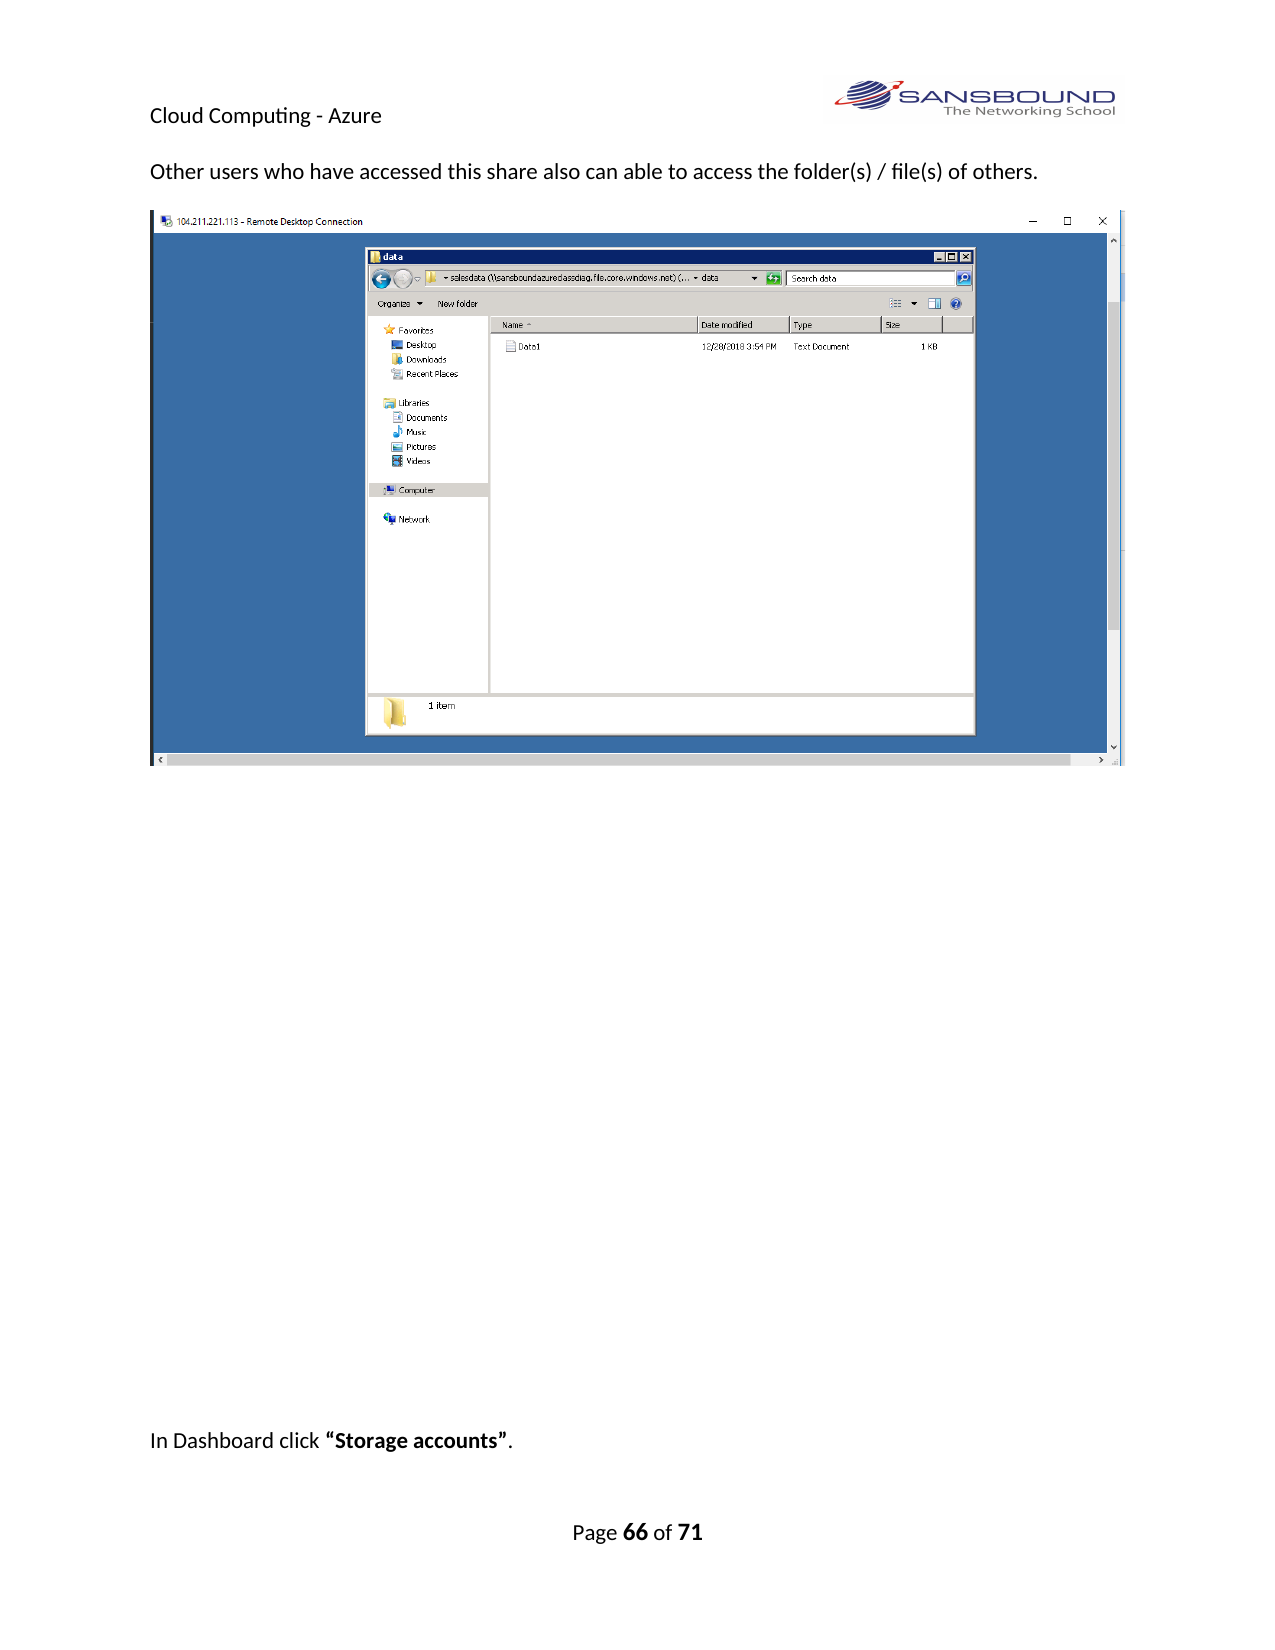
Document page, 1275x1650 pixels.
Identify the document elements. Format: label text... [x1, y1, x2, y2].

picture [150, 210, 1125, 766]
text In Dashboard click “Storage accounts”. [150, 1427, 1125, 1454]
text Other users who have accessed this share also can able to access the folder(s) / file(s) of others. [150, 157, 1125, 185]
picture [823, 75, 1125, 124]
